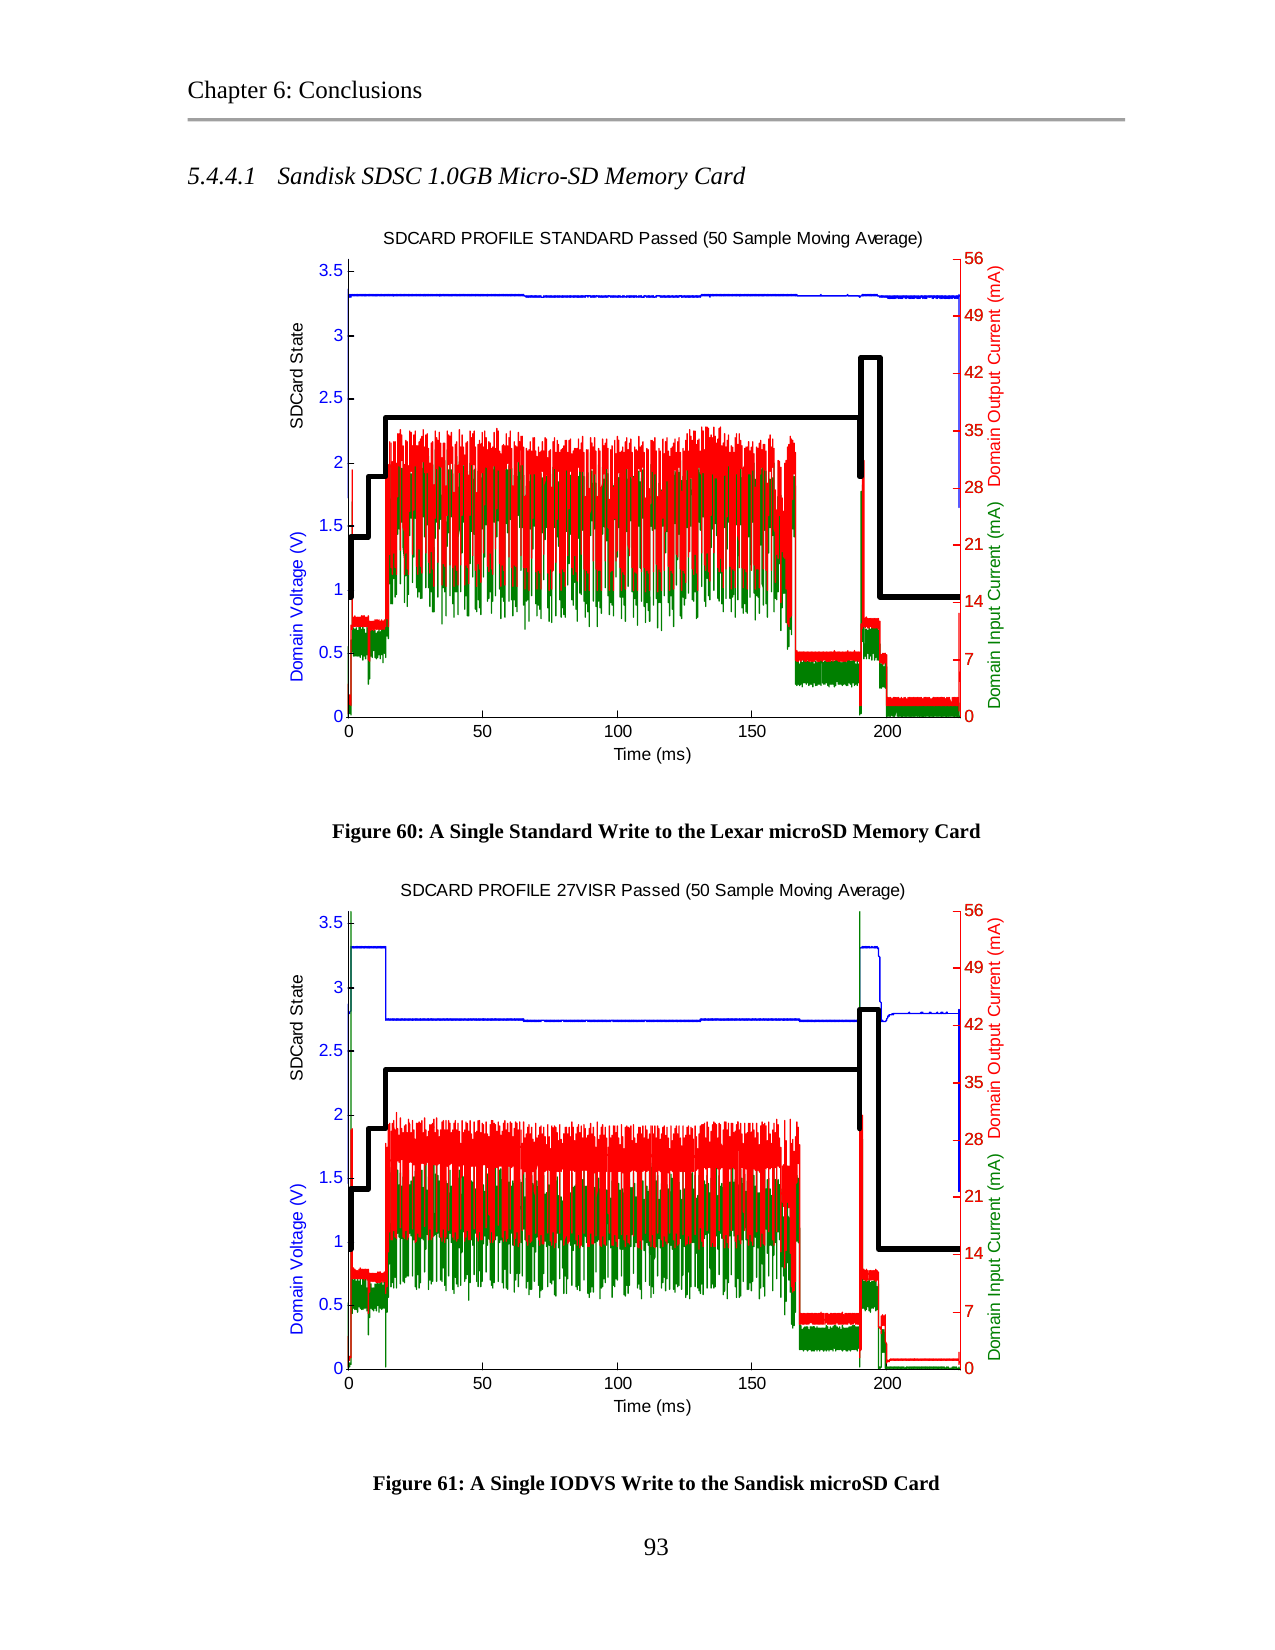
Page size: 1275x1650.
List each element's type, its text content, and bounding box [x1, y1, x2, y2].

text Figure 61: A Single IODVS Write to the Sandisk microSD Card [187, 1471, 1125, 1495]
subtitle Sandisk SDSC 1.0GB Micro-SD Memory Card [187, 161, 1125, 190]
text Figure 60: A Single Standard Write to the Lexar microSD Memory Card [187, 819, 1125, 843]
